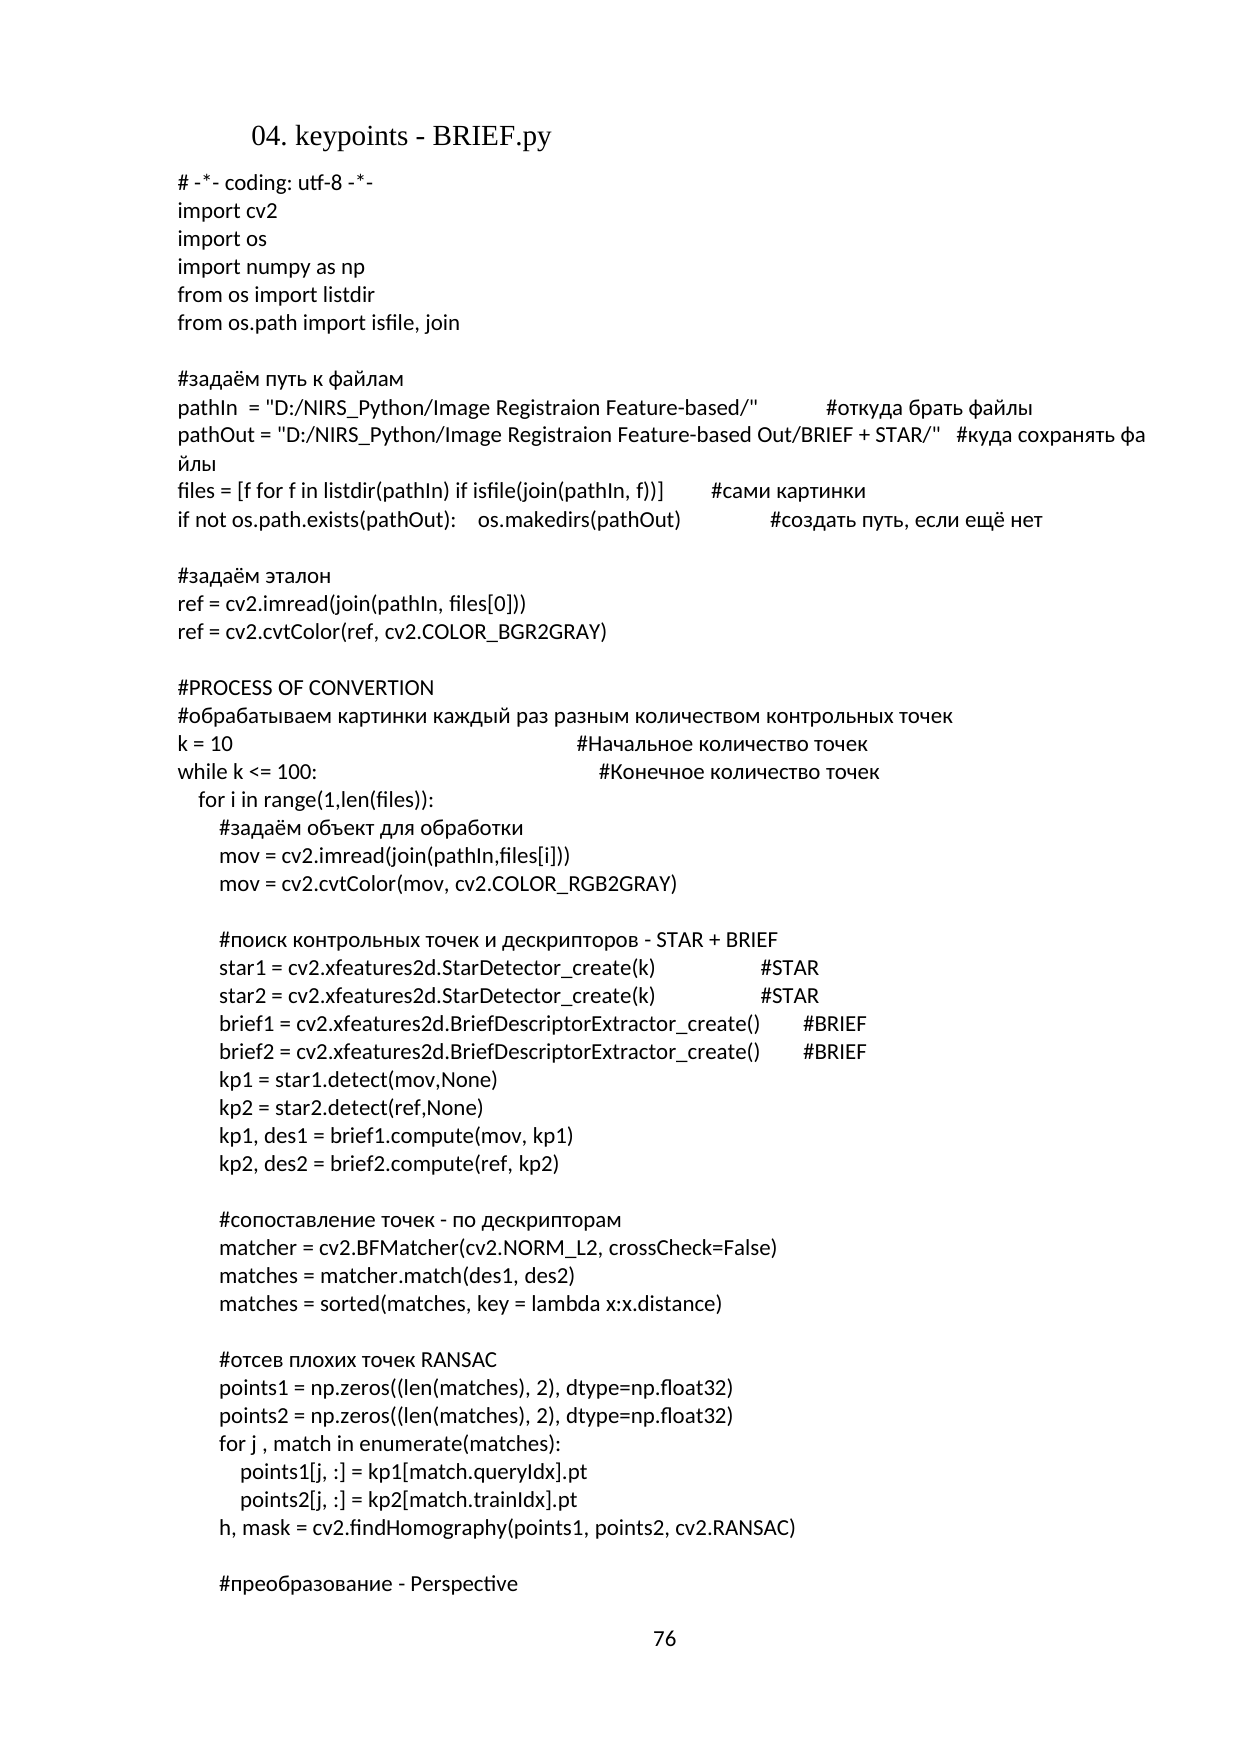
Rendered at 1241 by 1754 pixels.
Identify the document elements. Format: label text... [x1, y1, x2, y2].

text kp1 = star1.detect(mov,None) [177, 1065, 1152, 1093]
text h, mask = cv2.findHomography(points1, points2, cv2.RANSAC) [177, 1513, 1152, 1541]
text points1 = np.zeros((len(matches), 2), dtype=np.float32) [177, 1373, 1152, 1401]
text #задаём объект для обработки [177, 813, 1152, 841]
text mov = cv2.cvtColor(mov, cv2.COLOR_RGB2GRAY) [177, 869, 1152, 897]
text star2 = cv2.xfeatures2d.StarDetector_create(k) #STAR [177, 981, 1152, 1009]
text for i in range(1,len(files)): [177, 785, 1152, 813]
text # -*- coding: utf-8 -*- [177, 168, 1152, 196]
text brief1 = cv2.xfeatures2d.BriefDescriptorExtractor_create() #BRIEF [177, 1009, 1152, 1037]
text kp2, des2 = brief2.compute(ref, kp2) [177, 1149, 1152, 1177]
text matches = sorted(matches, key = lambda x:x.distance) [177, 1289, 1152, 1317]
text #поиск контрольных точек и дескрипторов - STAR + BRIEF [177, 925, 1152, 953]
text points1[j, :] = kp1[match.queryIdx].pt [177, 1457, 1152, 1485]
text import numpy as np [177, 252, 1152, 281]
text while k <= 100: #Конечное количество точек [177, 757, 1152, 785]
text #задаём эталон [177, 561, 1152, 589]
text #задаём путь к файлам [177, 364, 1152, 393]
text from os import listdir [177, 281, 1152, 308]
text if not os.path.exists(pathOut): os.makedirs(pathOut) #создать путь, если ещё нет [177, 505, 1152, 533]
text #сопоставление точек - по дескрипторам [177, 1205, 1152, 1233]
text files = [f for f in listdir(pathIn) if isfile(join(pathIn, f))] #сами картинки [177, 477, 1152, 505]
text ref = cv2.cvtColor(ref, cv2.COLOR_BGR2GRAY) [177, 617, 1152, 645]
text import os [177, 224, 1152, 252]
text ref = cv2.imread(join(pathIn, files[0])) [177, 589, 1152, 617]
text pathIn = "D:/NIRS_Python/Image Registraion Feature-based/" #откуда брать файлы [177, 393, 1152, 421]
text #обрабатываем картинки каждый раз разным количеством контрольных точек [177, 701, 1152, 729]
text #PROCESS OF CONVERTION [177, 673, 1152, 701]
text for j , match in enumerate(matches): [177, 1429, 1152, 1457]
text star1 = cv2.xfeatures2d.StarDetector_create(k) #STAR [177, 953, 1152, 981]
text #отсев плохих точек RANSAC [177, 1345, 1152, 1373]
text mov = cv2.imread(join(pathIn,files[i])) [177, 841, 1152, 869]
text k = 10 #Начальное количество точек [177, 729, 1152, 757]
text import cv2 [177, 196, 1152, 224]
text 04. keypoints - BRIEF.py [177, 118, 1152, 152]
text from os.path import isfile, join [177, 308, 1152, 337]
text brief2 = cv2.xfeatures2d.BriefDescriptorExtractor_create() #BRIEF [177, 1037, 1152, 1065]
text kp1, des1 = brief1.compute(mov, kp1) [177, 1121, 1152, 1149]
text matches = matcher.match(des1, des2) [177, 1261, 1152, 1289]
text points2[j, :] = kp2[match.trainIdx].pt [177, 1485, 1152, 1513]
text #преобразование - Perspective [177, 1569, 1152, 1597]
text kp2 = star2.detect(ref,None) [177, 1093, 1152, 1121]
text matcher = cv2.BFMatcher(cv2.NORM_L2, crossCheck=False) [177, 1233, 1152, 1261]
text pathOut = "D:/NIRS_Python/Image Registraion Feature-based Out/BRIEF + STAR/" #куда сохранять файлы [177, 421, 1152, 477]
text points2 = np.zeros((len(matches), 2), dtype=np.float32) [177, 1401, 1152, 1429]
